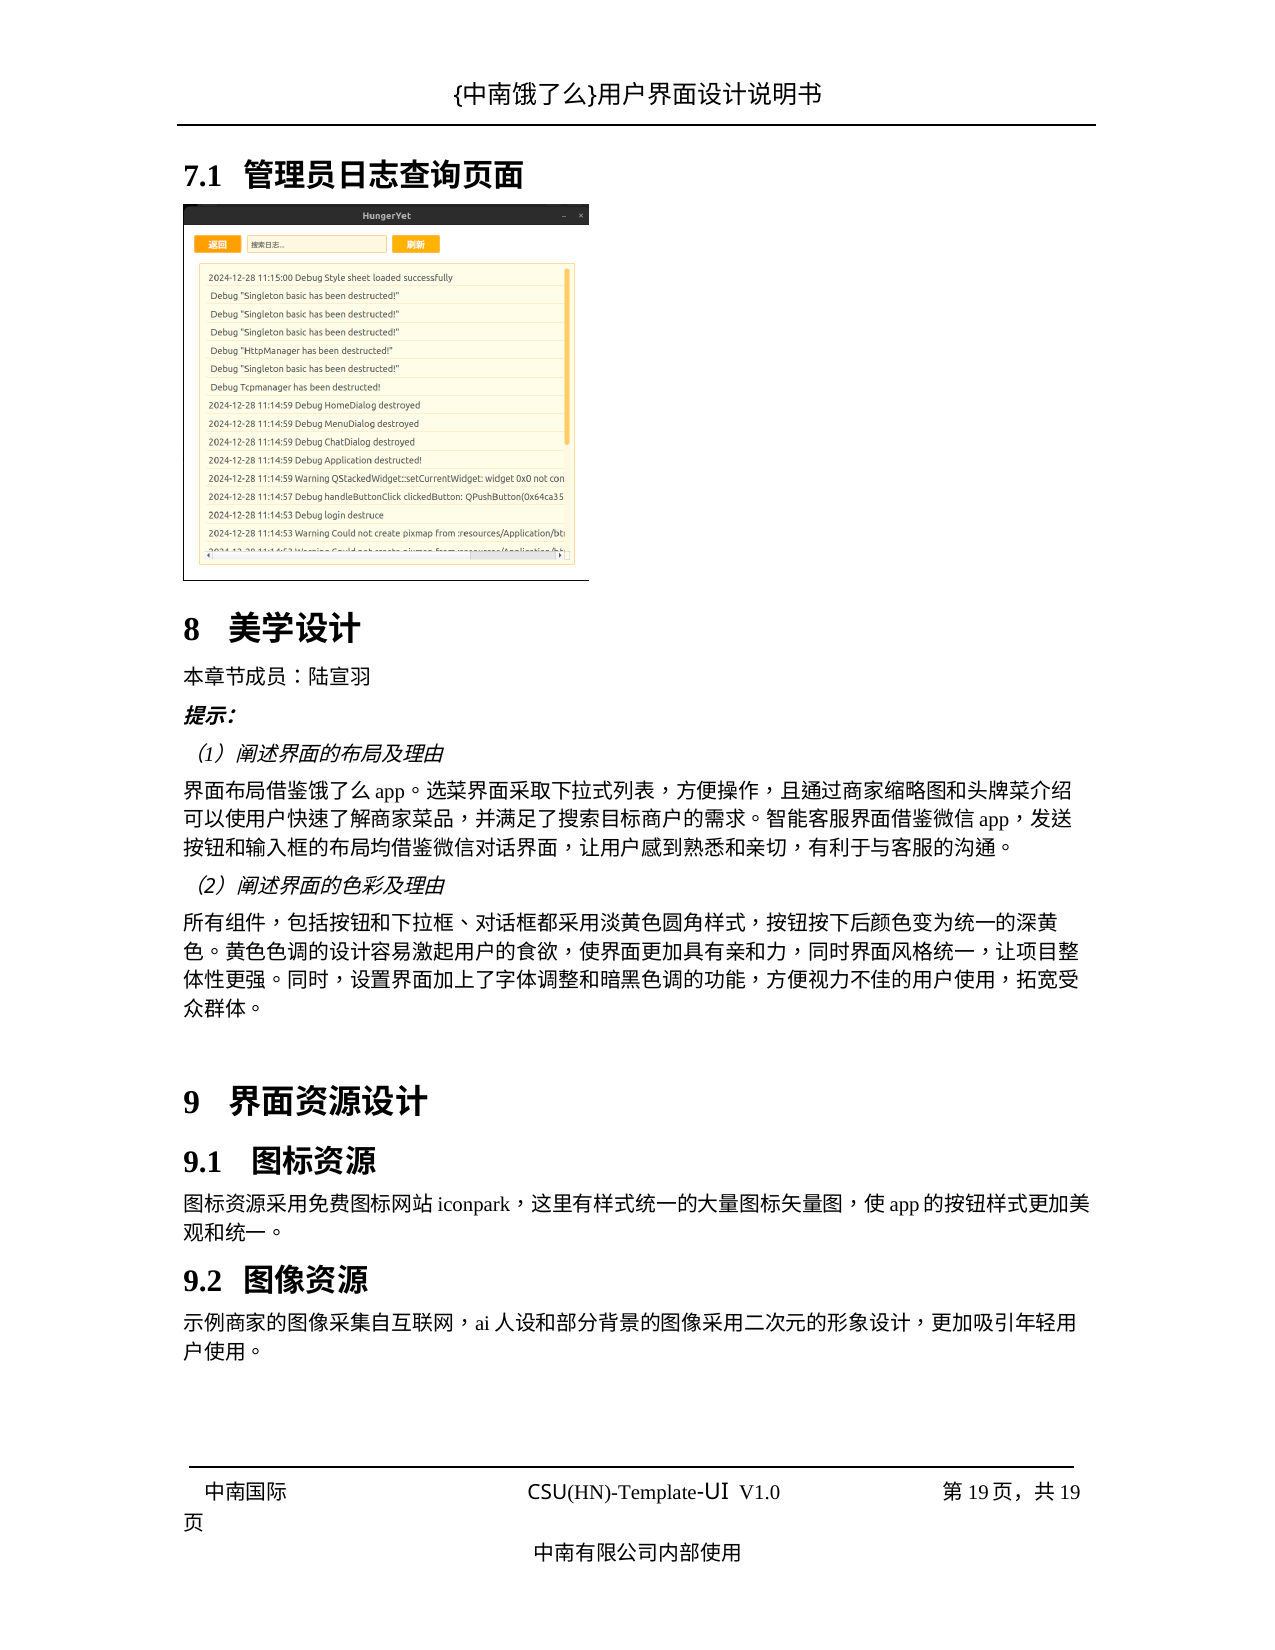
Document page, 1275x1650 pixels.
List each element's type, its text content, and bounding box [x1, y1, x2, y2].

subtitle 界面资源设计 [183, 1075, 1092, 1123]
subtitle 美学设计 [183, 601, 1092, 650]
text （2）阐述界面的色彩及理由 [183, 870, 1092, 900]
list 示例商家的图像采集自互联网，ai人设和部分背景的图像采用二次元的形象设计，更加吸引年轻用户使用。 [183, 1308, 1092, 1365]
subtitle 管理员日志查询页面 [183, 151, 1092, 196]
text 提示： [183, 699, 1092, 729]
text （1）阐述界面的布局及理由 [183, 737, 1092, 768]
text 所有组件，包括按钮和下拉框、对话框都采用淡黄色圆角样式，按钮按下后颜色变为统一的深黄色。黄色色调的设计容易激起用户的食欲，使界面更加具有亲和力，同时界面风格统一，让项目整体性更强。同时，设置界面加上了字体调整和暗黑色调的功能，方便视力不佳的用户使用，拓宽受众群体。 [183, 908, 1092, 1022]
picture [183, 204, 589, 581]
subtitle 图标资源 [183, 1136, 1092, 1181]
subtitle 图像资源 [183, 1255, 1092, 1300]
text 图标资源采用免费图标网站iconpark，这里有样式统一的大量图标矢量图，使app的按钮样式更加美观和统一。 [183, 1189, 1092, 1246]
text 界面布局借鉴饿了么app。选菜界面采取下拉式列表，方便操作，且通过商家缩略图和头牌菜介绍可以使用户快速了解商家菜品，并满足了搜索目标商户的需求。智能客服界面借鉴微信app，发送按钮和输入框的布局均借鉴微信对话界面，让用户感到熟悉和亲切，有利于与客服的沟通。 [183, 776, 1092, 861]
text 本章节成员：陆宣羽 [183, 662, 1092, 691]
